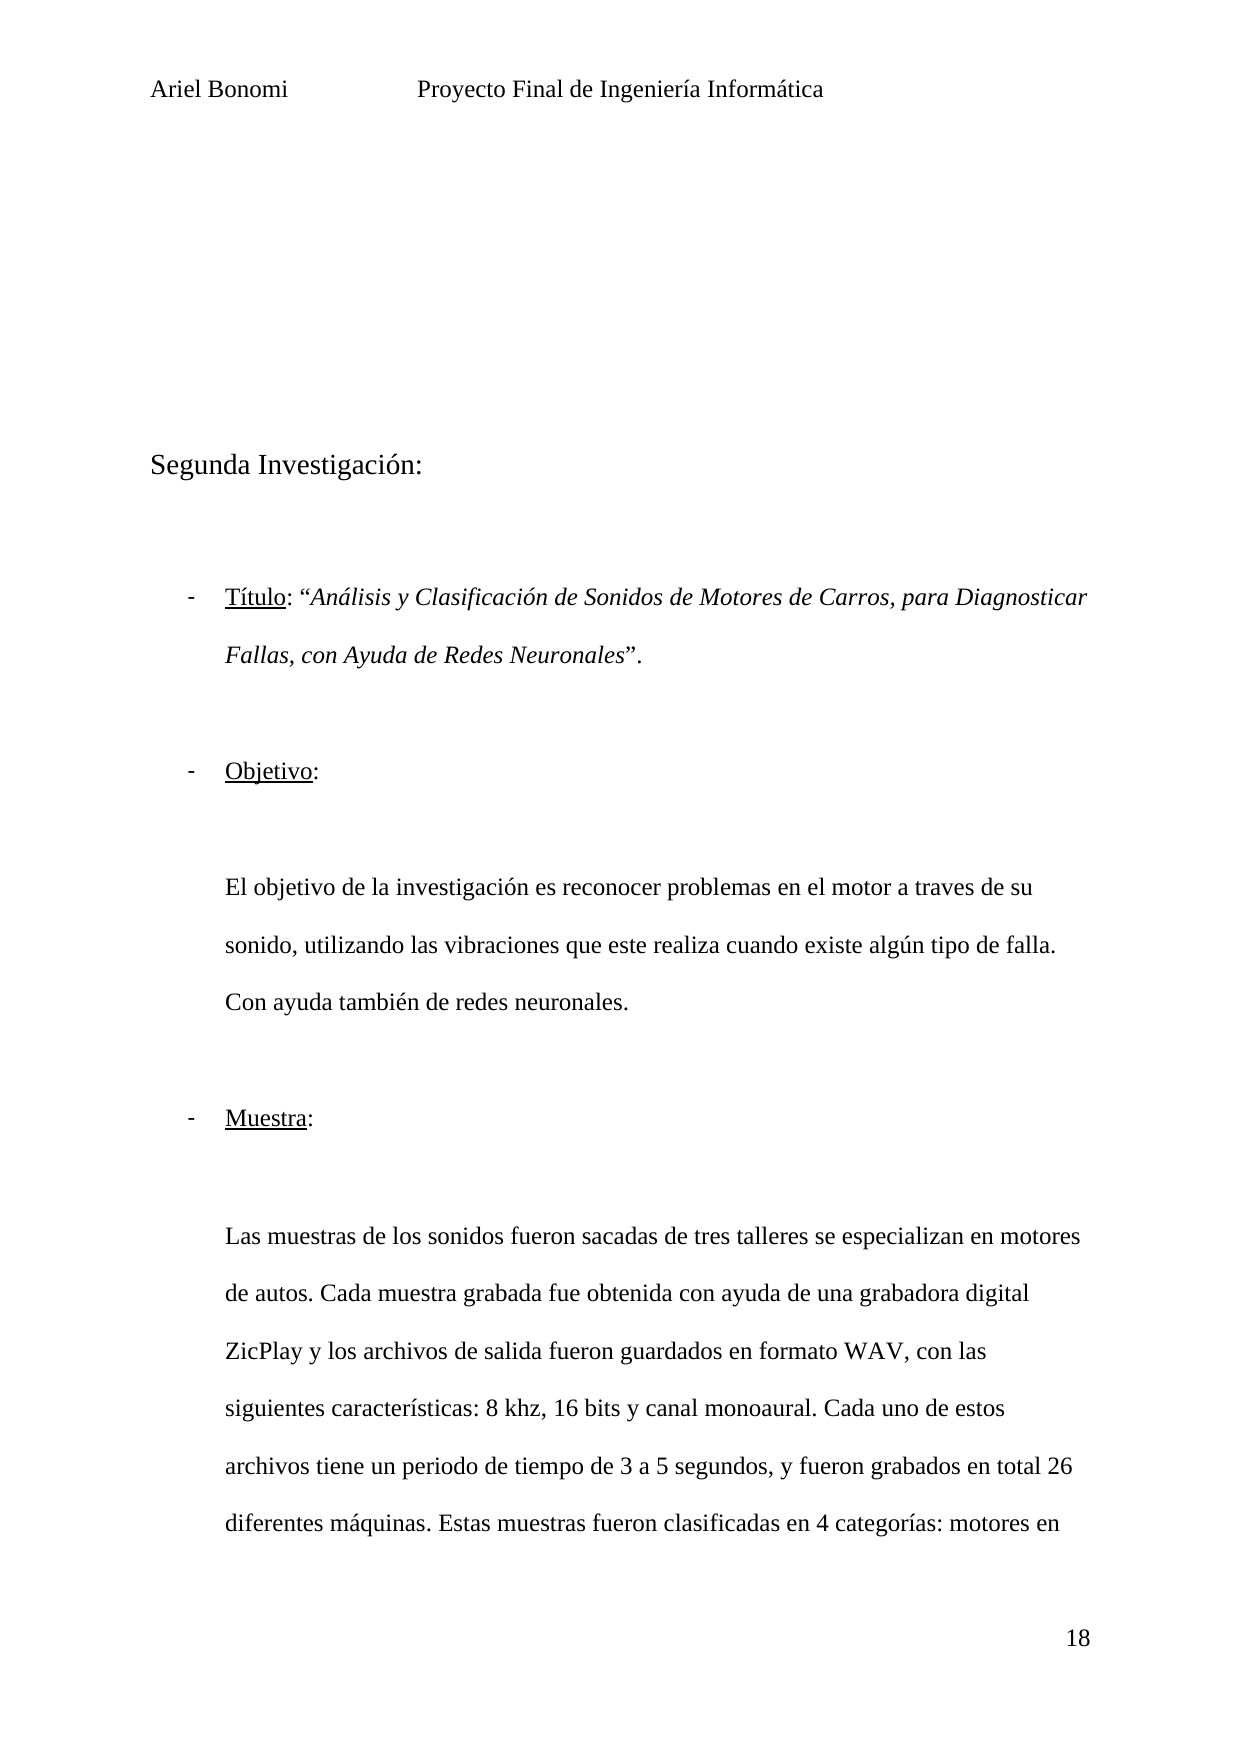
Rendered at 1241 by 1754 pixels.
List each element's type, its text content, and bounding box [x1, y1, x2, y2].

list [225, 1221, 1090, 1537]
list Título: “Análisis y Clasificación de Sonidos de Motores de Carros, para Diagnosticar Fallas, con Ayuda de Redes Neuronales”. [187, 581, 1090, 669]
list Objetivo: El objetivo de la investigación es reconocer problemas en el motor a traves de su sonido, utilizando las vibraciones que este realiza cuando existe algún tipo de falla. Con ayuda también de redes neuronales. [187, 756, 1090, 1073]
text Segunda Investigación: [150, 447, 1090, 481]
list Muestra: [187, 1102, 1090, 1133]
